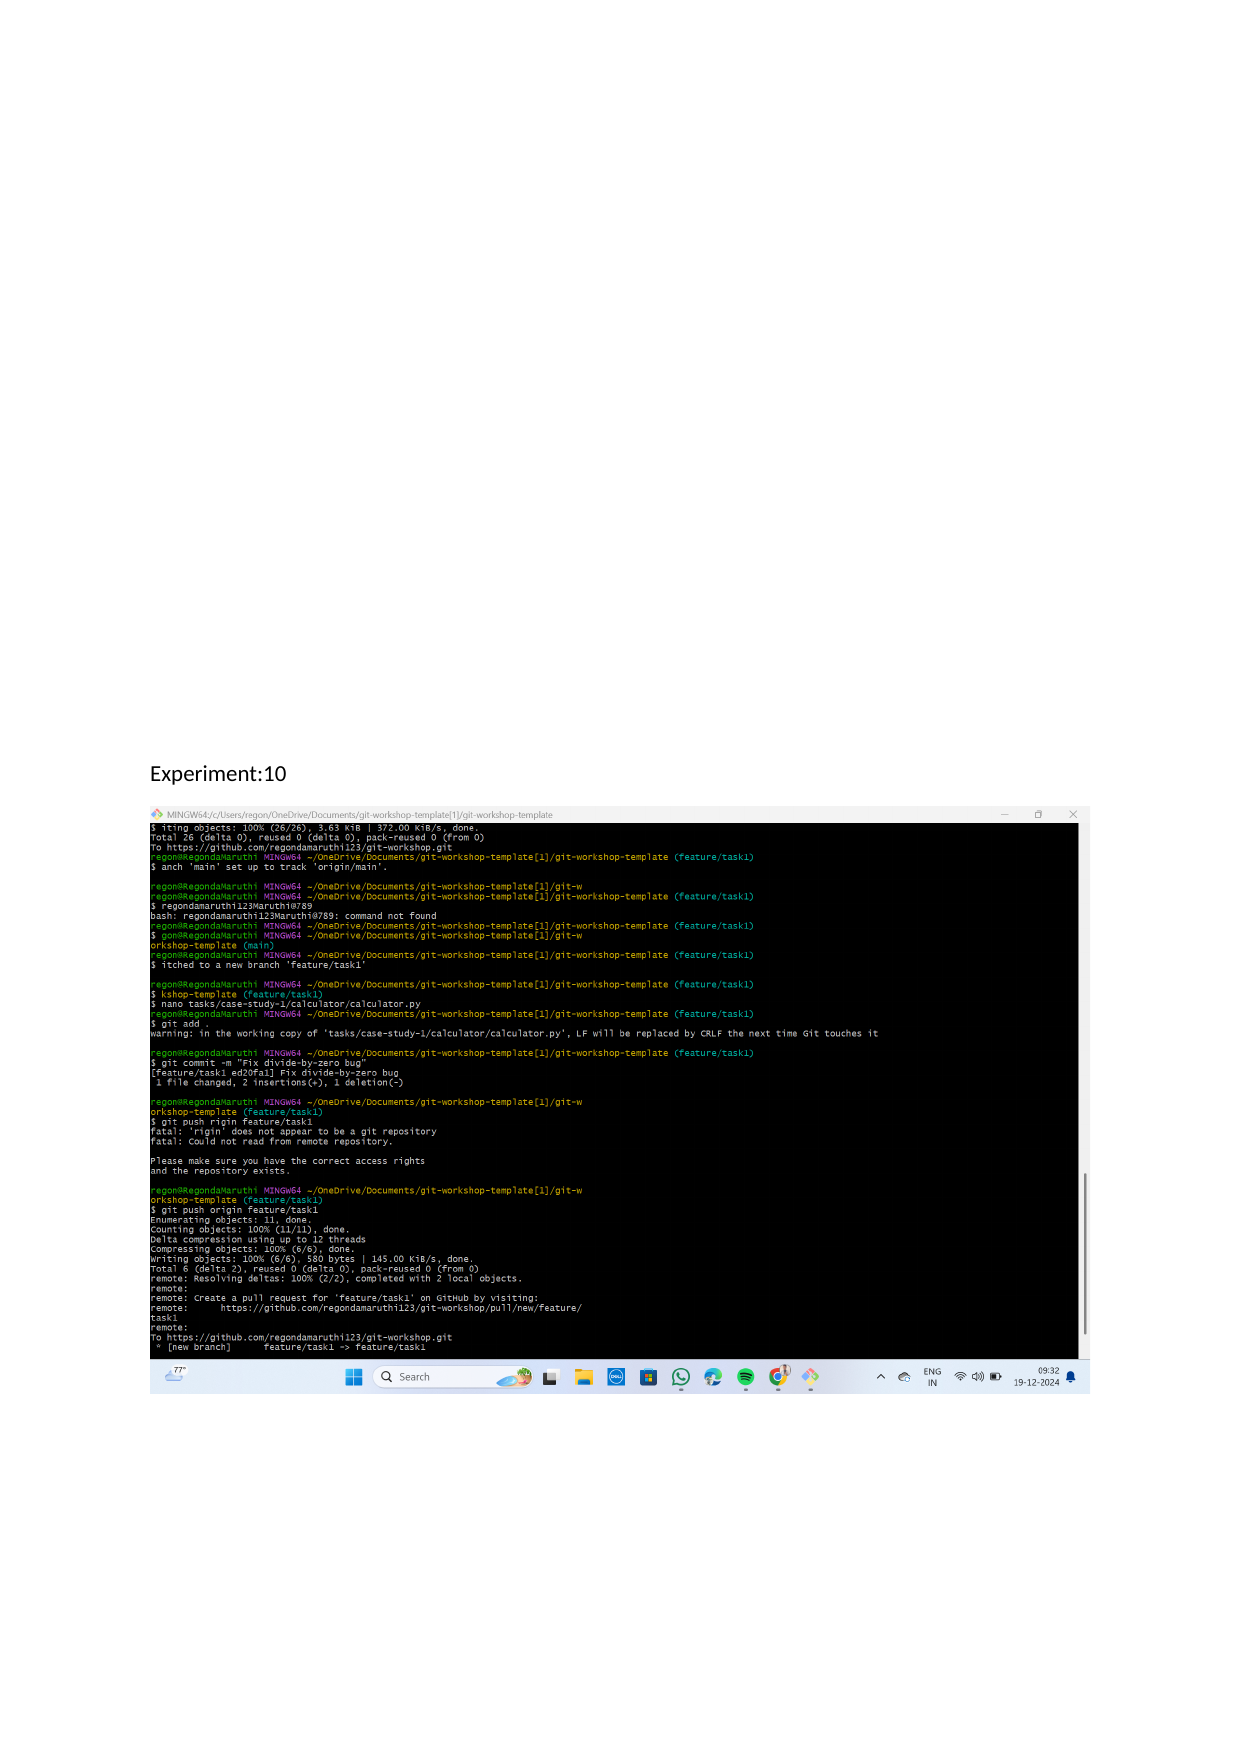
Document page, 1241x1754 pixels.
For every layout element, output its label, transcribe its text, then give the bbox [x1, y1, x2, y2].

picture [150, 806, 1091, 1394]
text Experiment:10 [150, 759, 1090, 787]
